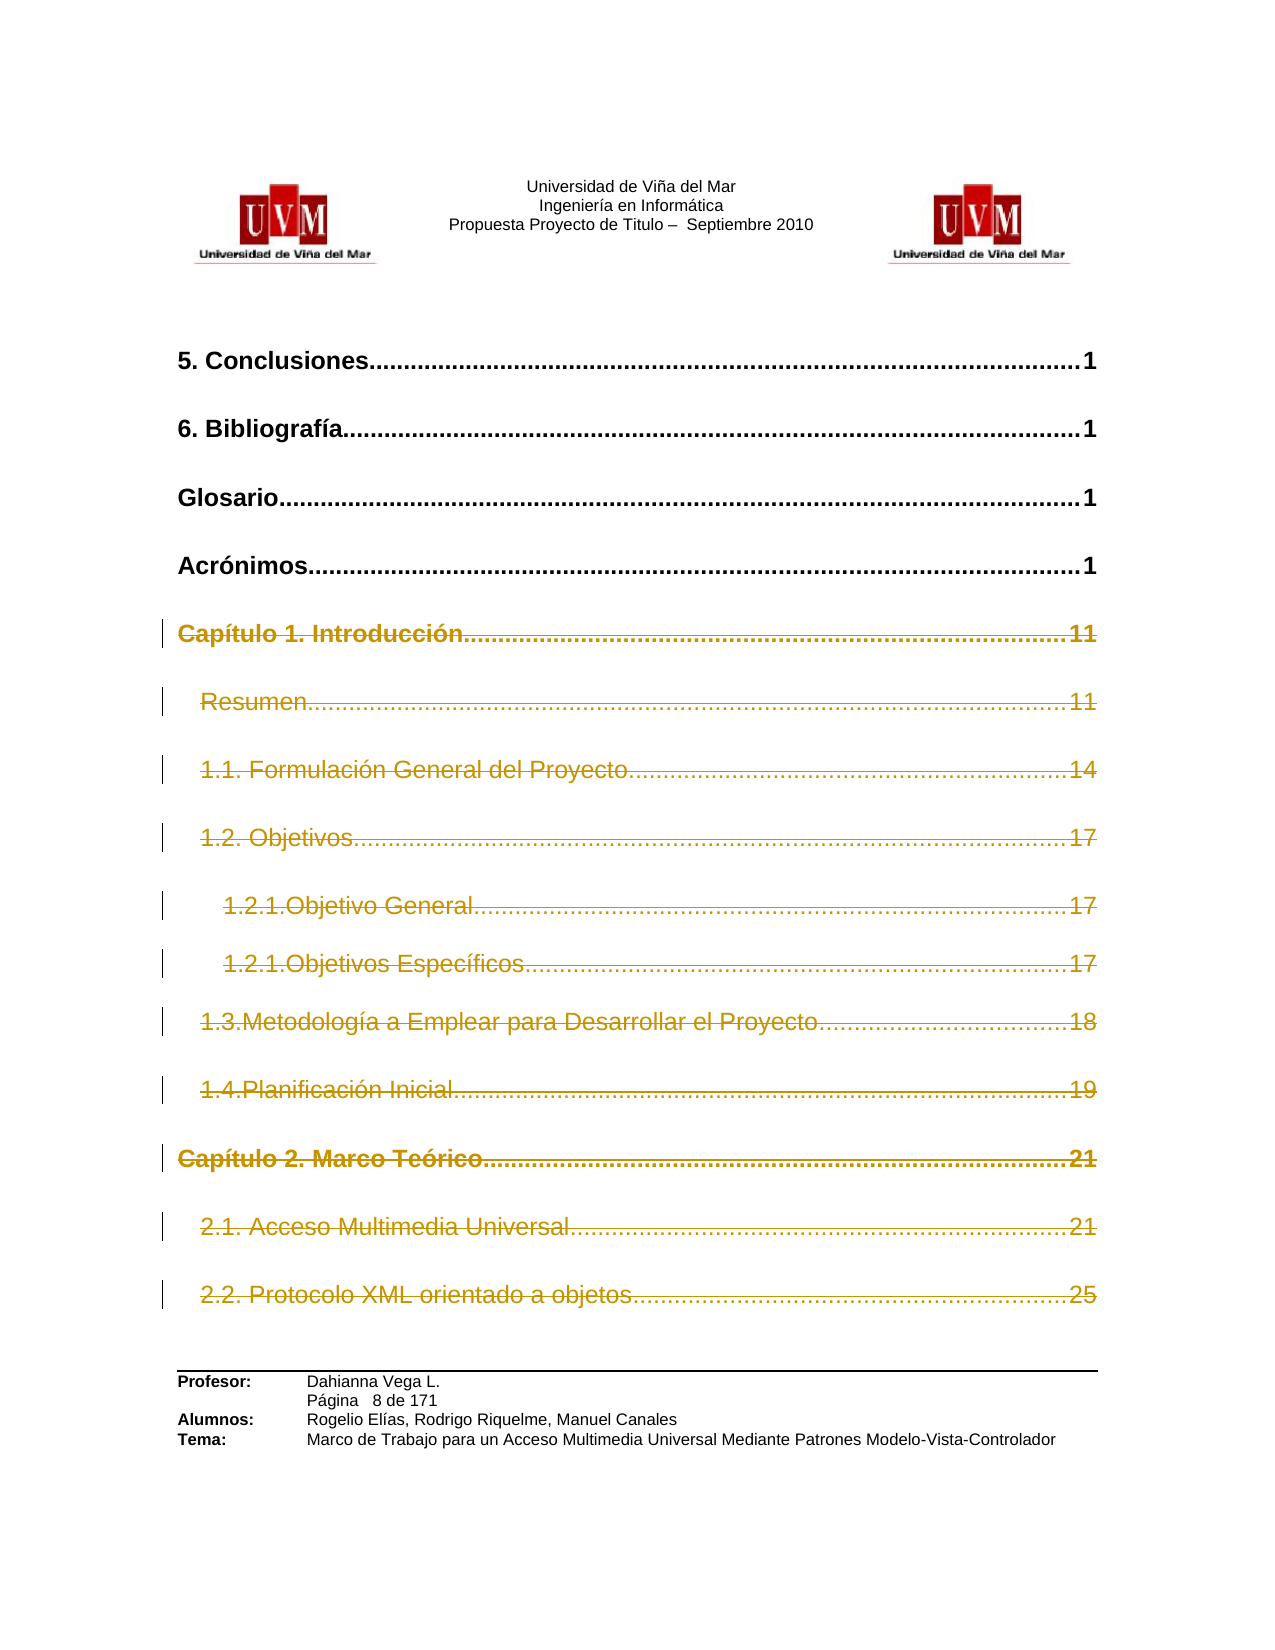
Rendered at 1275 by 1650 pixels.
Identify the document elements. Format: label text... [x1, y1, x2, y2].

picture [177, 176, 390, 267]
text 5. Conclusiones 1 [177, 346, 1098, 375]
picture [871, 176, 1084, 267]
text Acrónimos 1 [177, 551, 1098, 579]
text Glosario 1 [177, 483, 1098, 511]
text 6. Bibliografía 1 [177, 414, 1098, 443]
